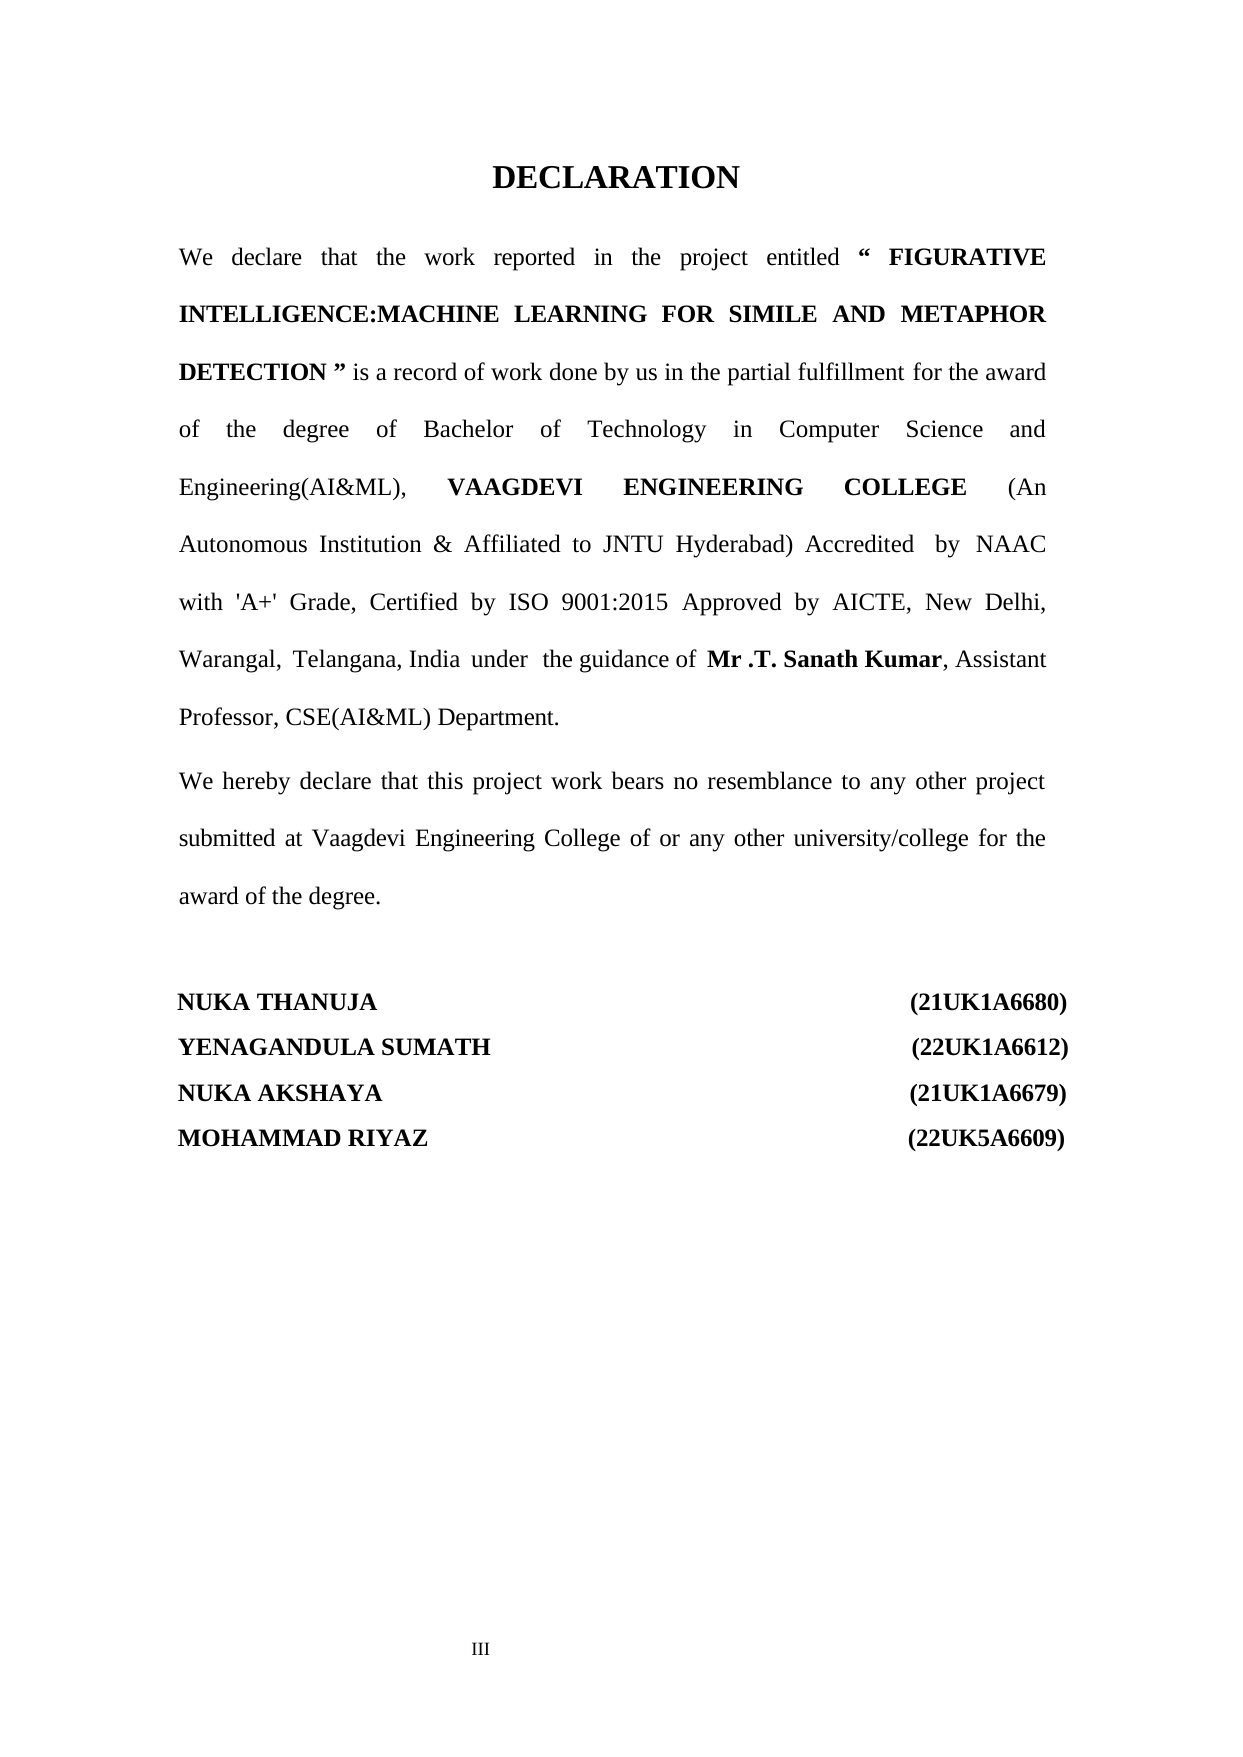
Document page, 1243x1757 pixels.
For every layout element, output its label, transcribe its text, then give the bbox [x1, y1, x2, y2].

text We declare that the work reported in the project entitled “ FIGURATIVE INTELLIGENCE:MACHINE LEARNING FOR SIMILE AND METAPHOR DETECTION ” is a record of work done by us in the partial fulfillment for the award of the degree of Bachelor of Technology in Computer Science and Engineering(AI&ML), VAAGDEVI ENGINEERING COLLEGE (An Autonomous Institution & Affiliated to JNTU Hyderabad) Accredited by NAAC with 'A+' Grade, Certified by ISO 9001:2015 Approved by AICTE, New Delhi, Warangal, Telangana, India under the guidance of Mr .T. Sanath Kumar, Assistant Professor, CSE(AI&ML) Department. [178, 242, 1046, 731]
text We hereby declare that this project work bears no resemblance to any other project submitted at Vaagdevi Engineering College of or any other university/college for the award of the degree. [178, 766, 1046, 910]
text NUKA AKSHAYA (21UK1A6679) [178, 1078, 1093, 1107]
subtitle DECLARATION [190, 157, 1042, 196]
text MOHAMMAD RIYAZ (22UK5A6609) [178, 1123, 1093, 1152]
text YENAGANDULA SUMATH (22UK1A6612) [178, 1032, 1093, 1061]
text NUKA THANUJA (21UK1A6680) [177, 987, 1093, 1015]
